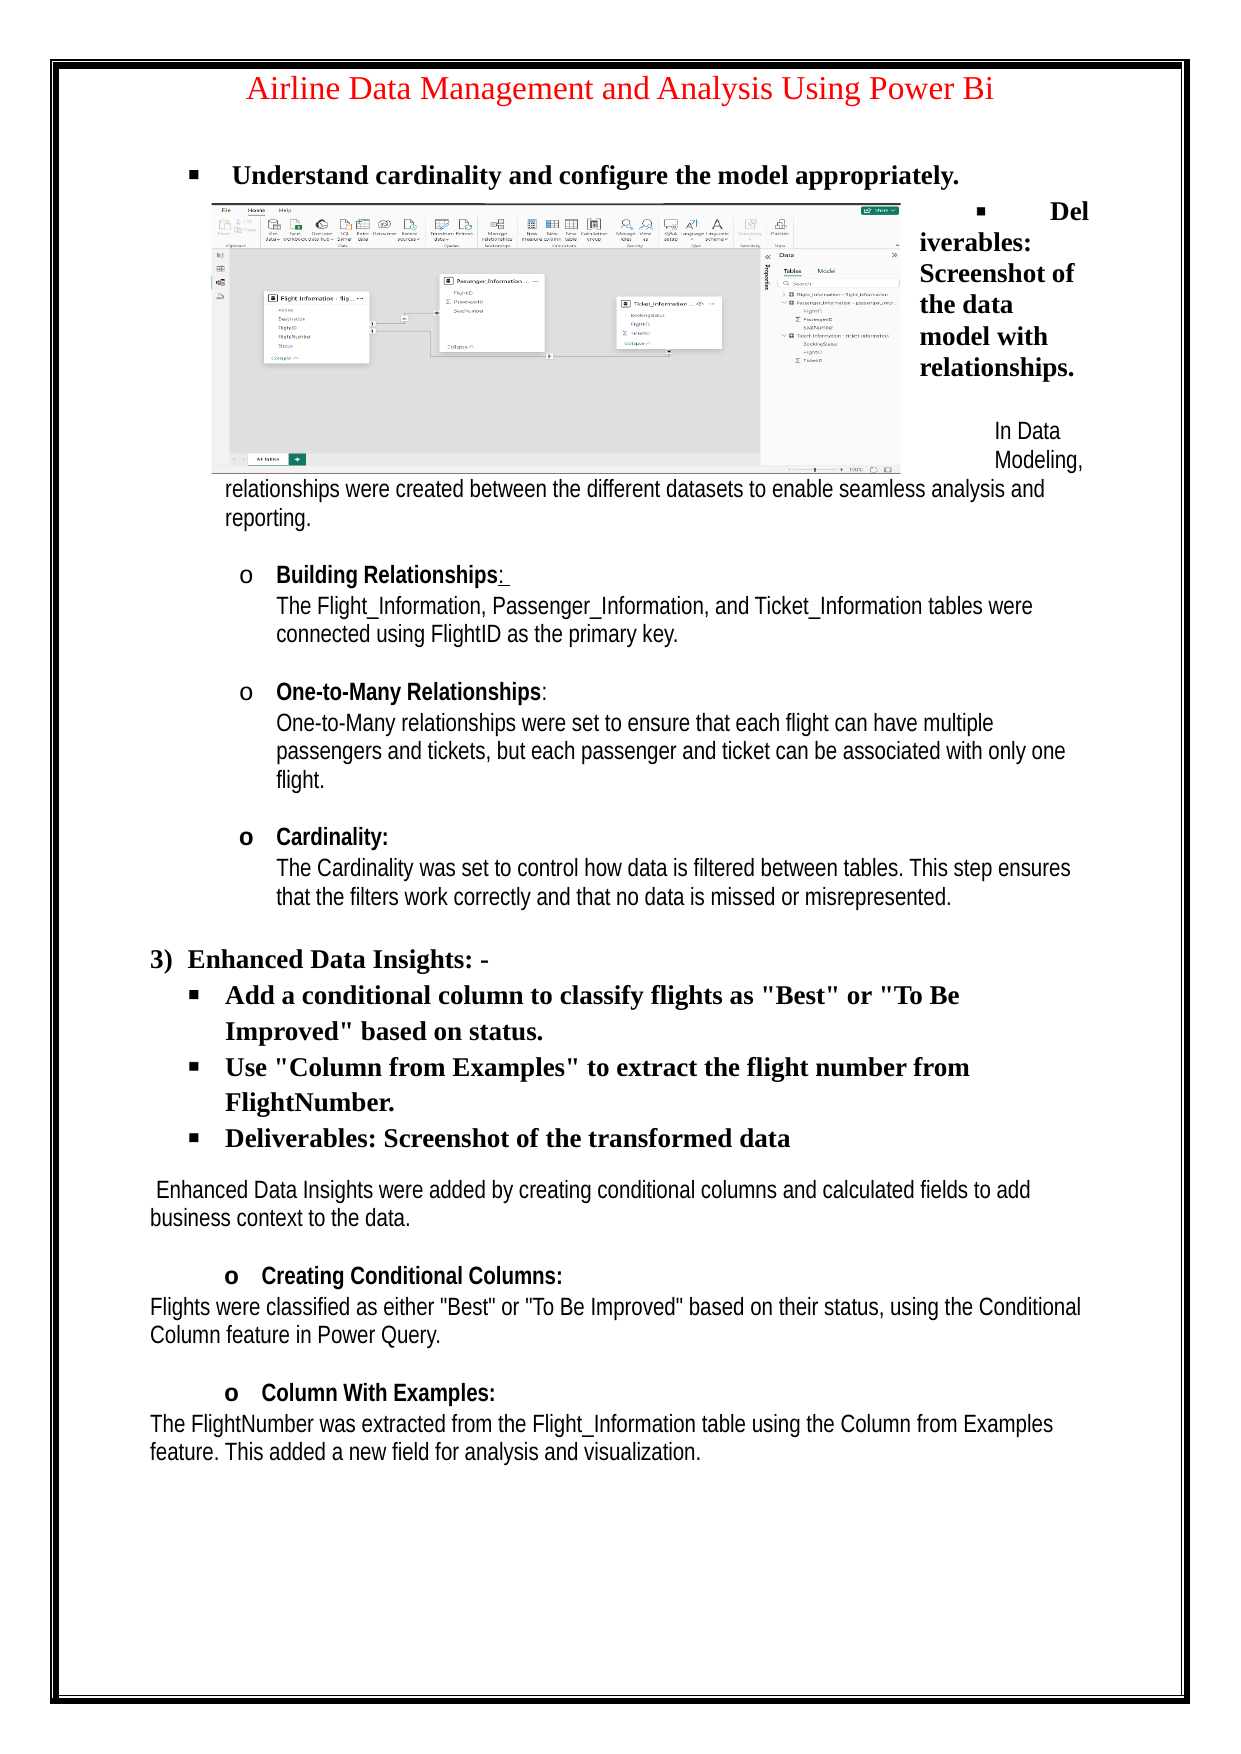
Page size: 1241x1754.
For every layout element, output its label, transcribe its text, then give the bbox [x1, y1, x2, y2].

text Flights were classified as either "Best" or "To Be Improved" based on their status, using the Conditional Column feature in Power Query. [150, 1292, 1090, 1349]
list Enhanced Data Insights: - [150, 943, 1090, 974]
list Deliverables: Screenshot of the data model with relationships. [187, 195, 1090, 416]
list The Cardinality was set to control how data is filtered between tables. This step ensures that the filters work correctly and that no data is missed or misrepresented. [276, 853, 1090, 910]
list Building Relationships: [238, 560, 1090, 591]
list Column With Examples: [224, 1378, 1090, 1408]
list The Flight_Information, Passenger_Information, and Ticket_Information tables were connected using FlightID as the primary key. [276, 591, 1090, 648]
list Add a conditional column to classify flights as "Best" or "To Be Improved" based on status. [187, 979, 1090, 1046]
text Enhanced Data Insights were added by creating conditional columns and calculated fields to add business context to the data. [150, 1175, 1090, 1232]
list Deliverables: Screenshot of the transformed data [187, 1122, 1090, 1153]
list Understand cardinality and configure the model appropriately. [187, 159, 1090, 190]
list One-to-Many Relationships: [238, 677, 1090, 708]
list Cardinality: [238, 822, 1090, 853]
list Creating Conditional Columns: [224, 1261, 1090, 1292]
list Use "Column from Examples" to extract the flight number from FlightNumber. [187, 1051, 1090, 1118]
text The FlightNumber was extracted from the Flight_Information table using the Column from Examples feature. This added a new field for analysis and visualization. [150, 1408, 1090, 1466]
list In Data Modeling, relationships were created between the different datasets to enable seamless analysis and reporting. [225, 416, 1090, 531]
list One-to-Many relationships were set to ensure that each flight can have multiple passengers and tickets, but each passenger and ticket can be associated with only one flight. [276, 708, 1090, 793]
picture [211, 203, 901, 474]
